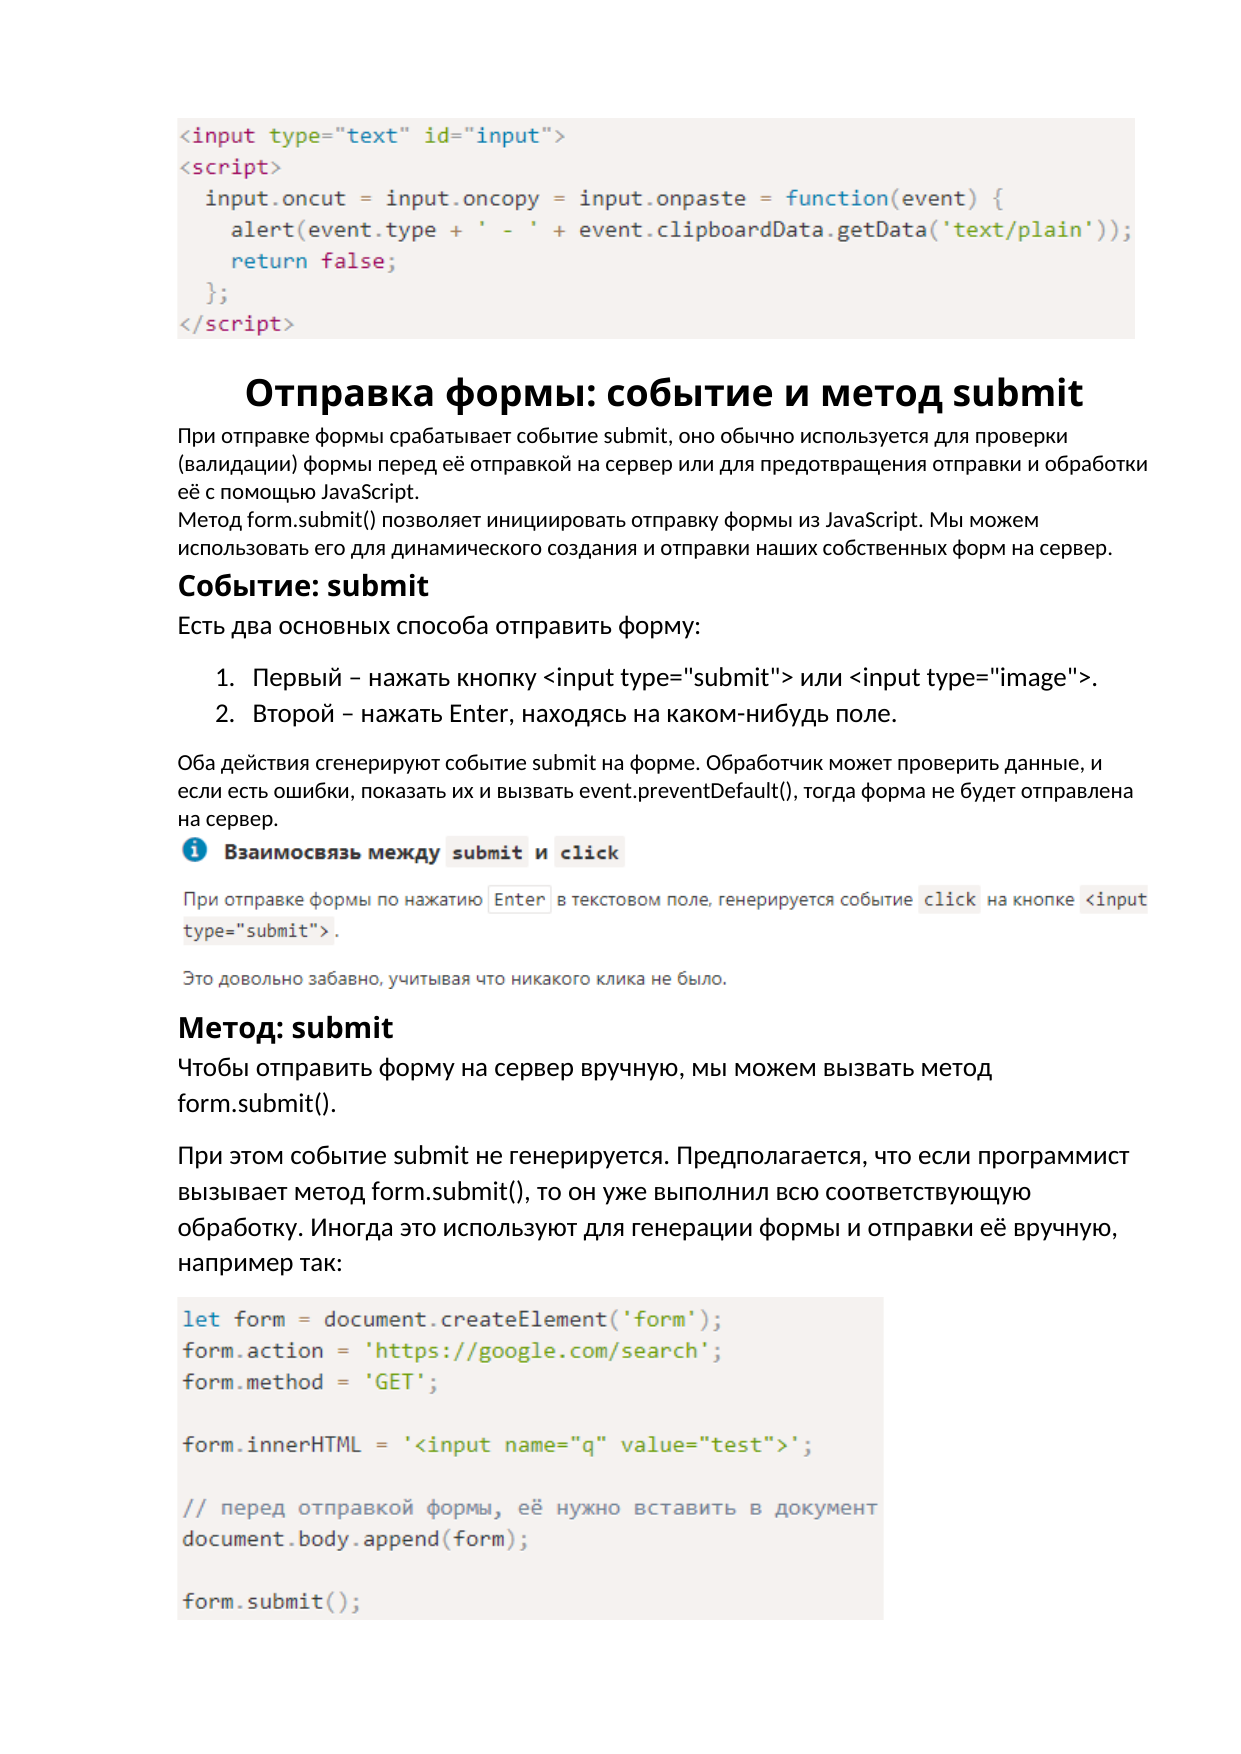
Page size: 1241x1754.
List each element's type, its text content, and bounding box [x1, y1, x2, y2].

text Метод form.submit() позволяет инициировать отправку формы из JavaScript. Мы можем использовать его для динамического создания и отправки наших собственных форм на сервер. [177, 505, 1152, 561]
text При этом событие submit не генерируется. Предполагается, что если программист вызывает метод form.submit(), то он уже выполнил всю соответствующую обработку. Иногда это используют для генерации формы и отправки её вручную, например так: [177, 1138, 1152, 1278]
list Второй – нажать Enter, находясь на каком-нибудь поле. [215, 696, 1152, 729]
picture [177, 118, 1135, 339]
picture [177, 1297, 884, 1620]
picture [177, 832, 1152, 989]
list Первый – нажать кнопку <input type="submit"> или <input type="image">. [215, 661, 1152, 693]
subtitle Отправка формы: событие и метод submit [177, 366, 1152, 417]
subtitle Метод: submit [177, 1008, 1152, 1047]
text При отправке формы срабатывает событие submit, оно обычно используется для проверки (валидации) формы перед её отправкой на сервер или для предотвращения отправки и обработки её с помощью JavaScript. [177, 421, 1152, 505]
text Есть два основных способа отправить форму: [177, 608, 1152, 641]
text Оба действия сгенерируют событие submit на форме. Обработчик может проверить данные, и если есть ошибки, показать их и вызвать event.preventDefault(), тогда форма не будет отправлена на сервер. [177, 748, 1152, 832]
text Чтобы отправить форму на сервер вручную, мы можем вызвать метод form.submit(). [177, 1051, 1152, 1119]
subtitle Событие: submit [177, 565, 1152, 605]
